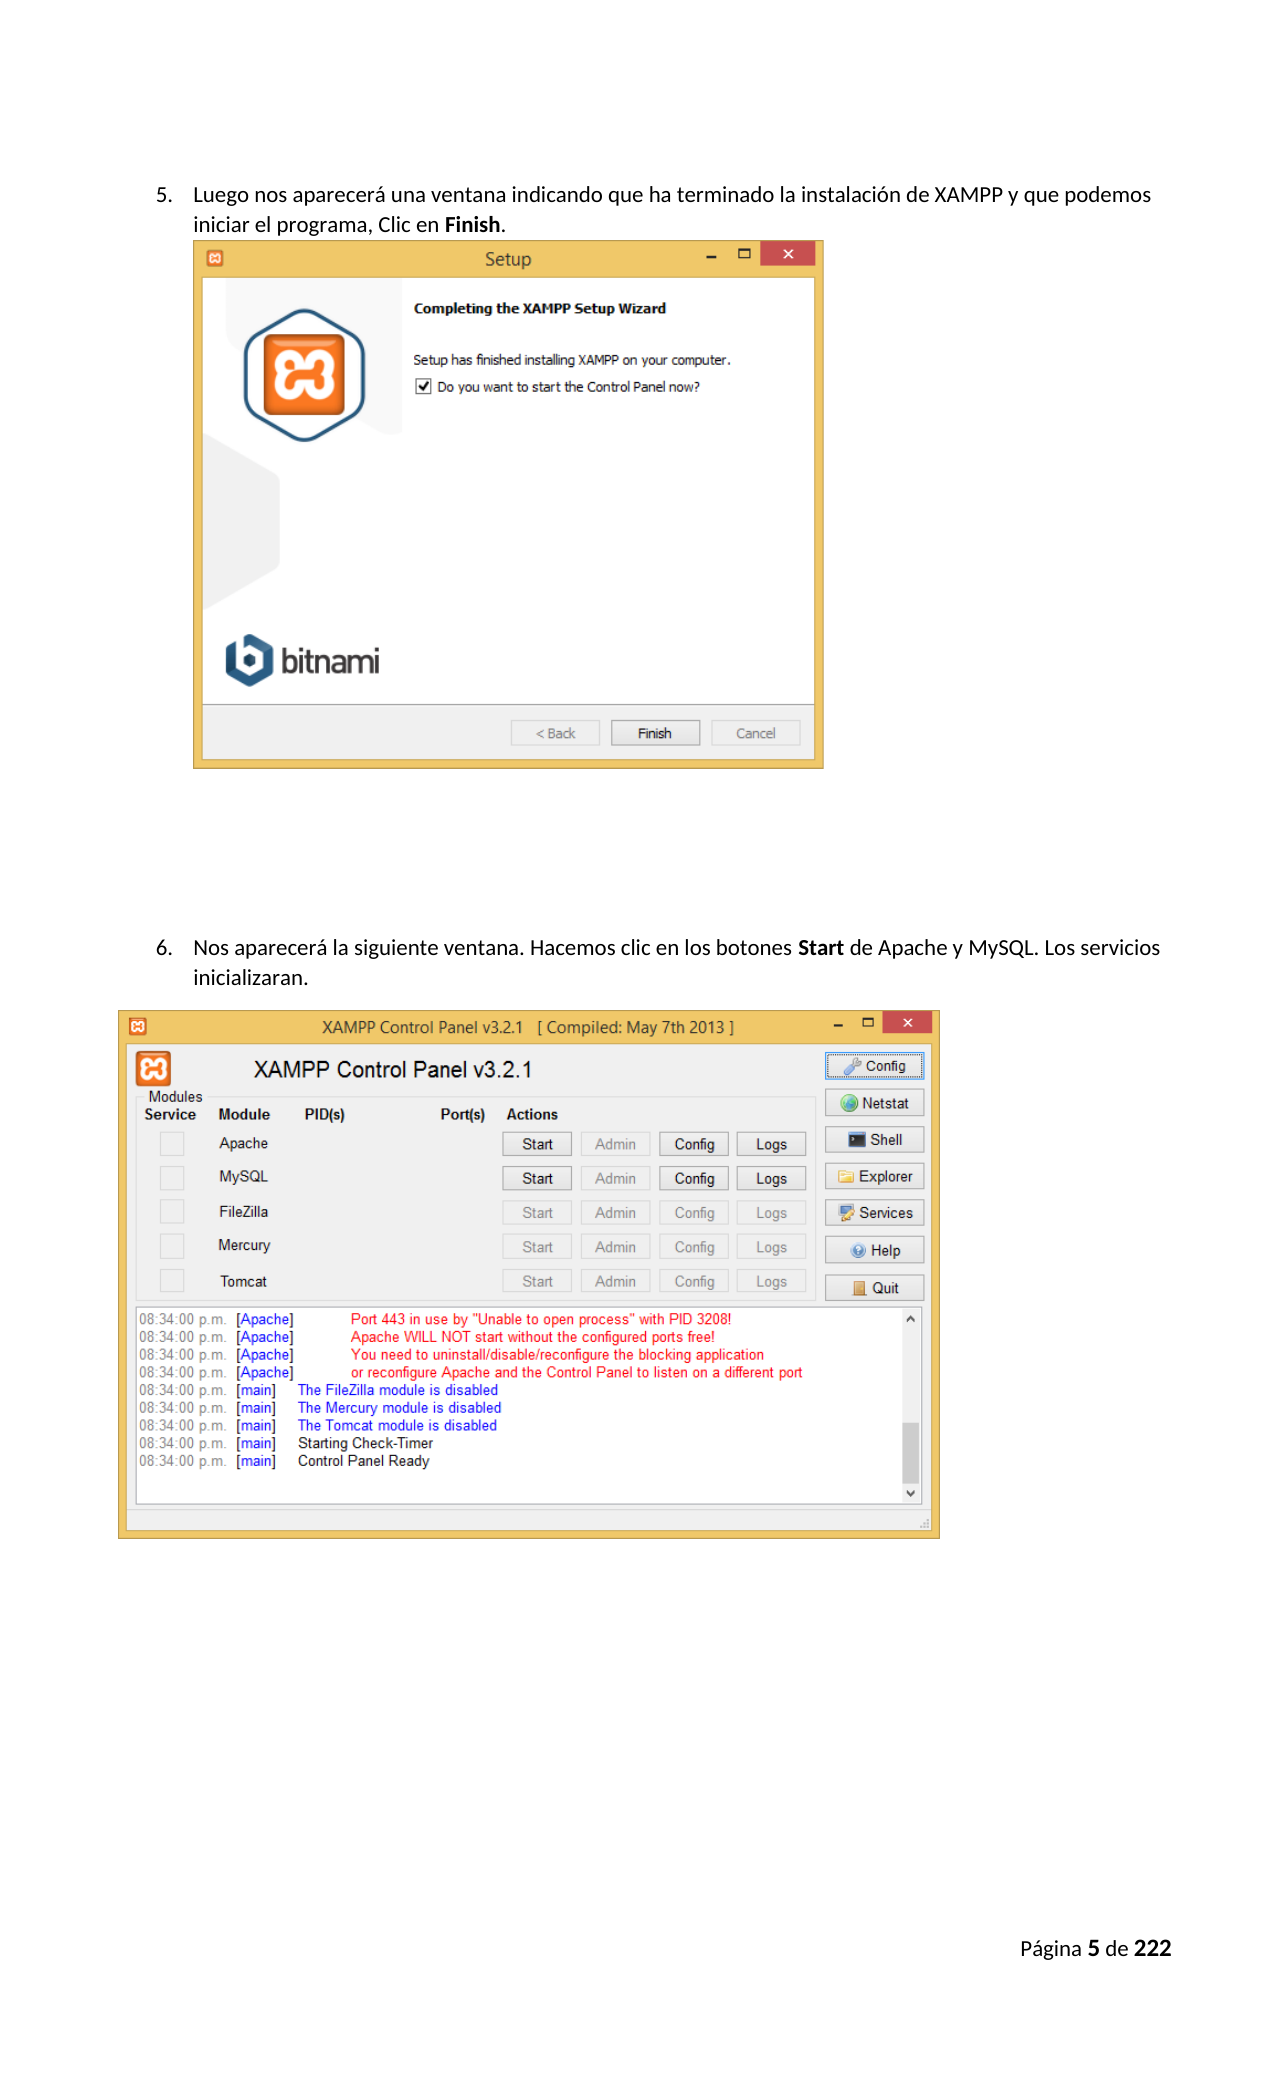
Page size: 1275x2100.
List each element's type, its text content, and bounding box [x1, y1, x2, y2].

list Nos aparecerá la siguiente ventana. Hacemos clic en los botones Start de Apache y MySQL. Los servicios inicializaran. [156, 933, 1172, 992]
list Luego nos aparecerá una ventana indicando que ha terminado la instalación de XAMPP y que podemos iniciar el programa, Clic en Finish. [156, 180, 1172, 238]
picture [118, 1010, 940, 1539]
picture [193, 240, 824, 769]
